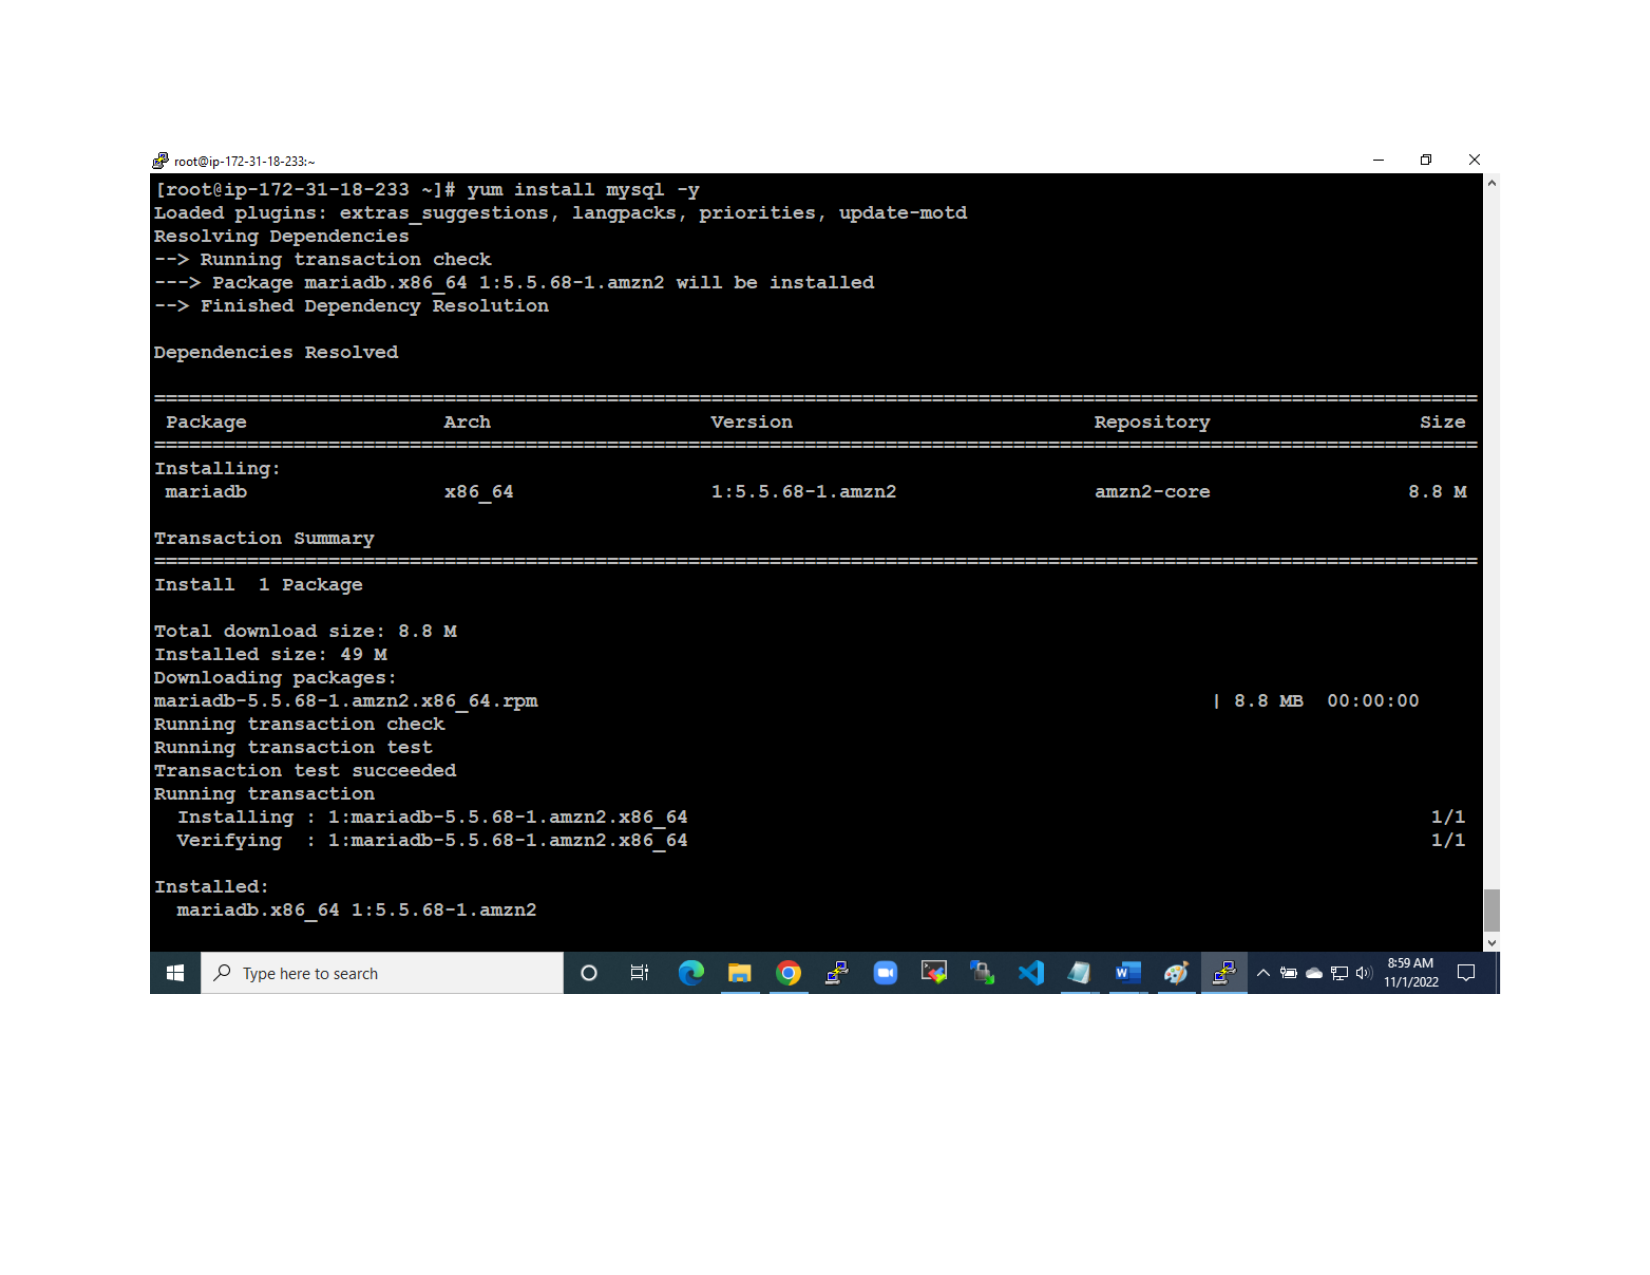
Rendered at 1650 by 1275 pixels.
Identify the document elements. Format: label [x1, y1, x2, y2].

picture [150, 150, 1500, 994]
